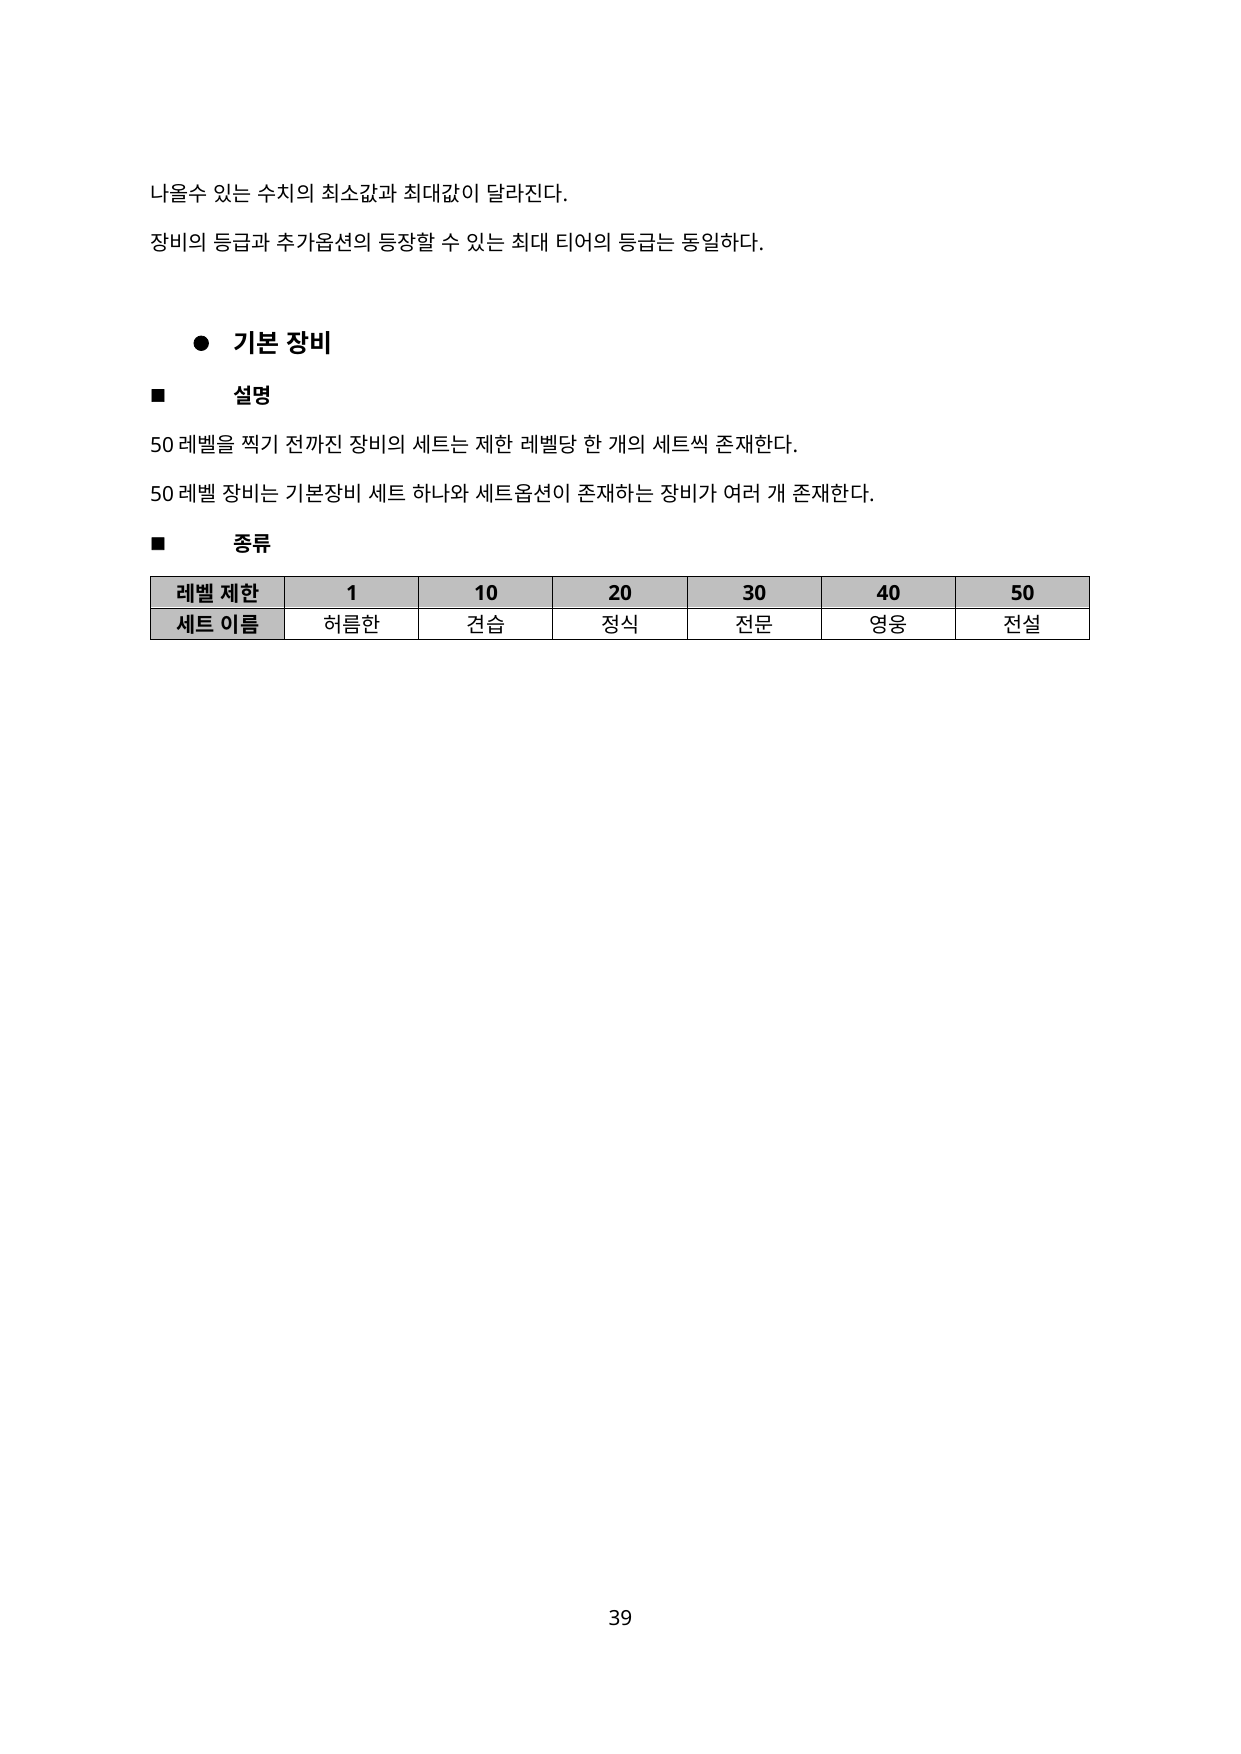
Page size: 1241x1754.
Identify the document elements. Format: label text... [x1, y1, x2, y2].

table_header 1 [285, 577, 418, 607]
table_header 20 [553, 577, 687, 607]
list 종류 [150, 527, 1090, 557]
table_cell 견습 [419, 609, 552, 639]
list 기본 장비 [192, 323, 1090, 359]
text 50레벨 장비는 기본장비 세트 하나와 세트옵션이 존재하는 장비가 여러 개 존재한다. [150, 478, 1090, 508]
text 50레벨을 찍기 전까진 장비의 세트는 제한 레벨당 한 개의 세트씩 존재한다. [150, 428, 1090, 458]
table_cell 영웅 [822, 609, 955, 639]
table_cell 전문 [688, 609, 821, 639]
table_header 50 [956, 577, 1089, 607]
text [150, 177, 1090, 207]
table_cell 세트 이름 [151, 609, 284, 639]
table_cell 전설 [956, 609, 1089, 639]
table_cell 허름한 [285, 609, 418, 639]
text 장비의 등급과 추가옵션의 등장할 수 있는 최대 티어의 등급는 동일하다. [150, 227, 1090, 257]
table_header 10 [419, 577, 552, 607]
table_header 레벨 제한 [151, 577, 284, 607]
table_header 40 [822, 577, 955, 607]
table_cell 정식 [553, 609, 687, 639]
table_header 30 [688, 577, 821, 607]
list 설명 [150, 379, 1090, 409]
